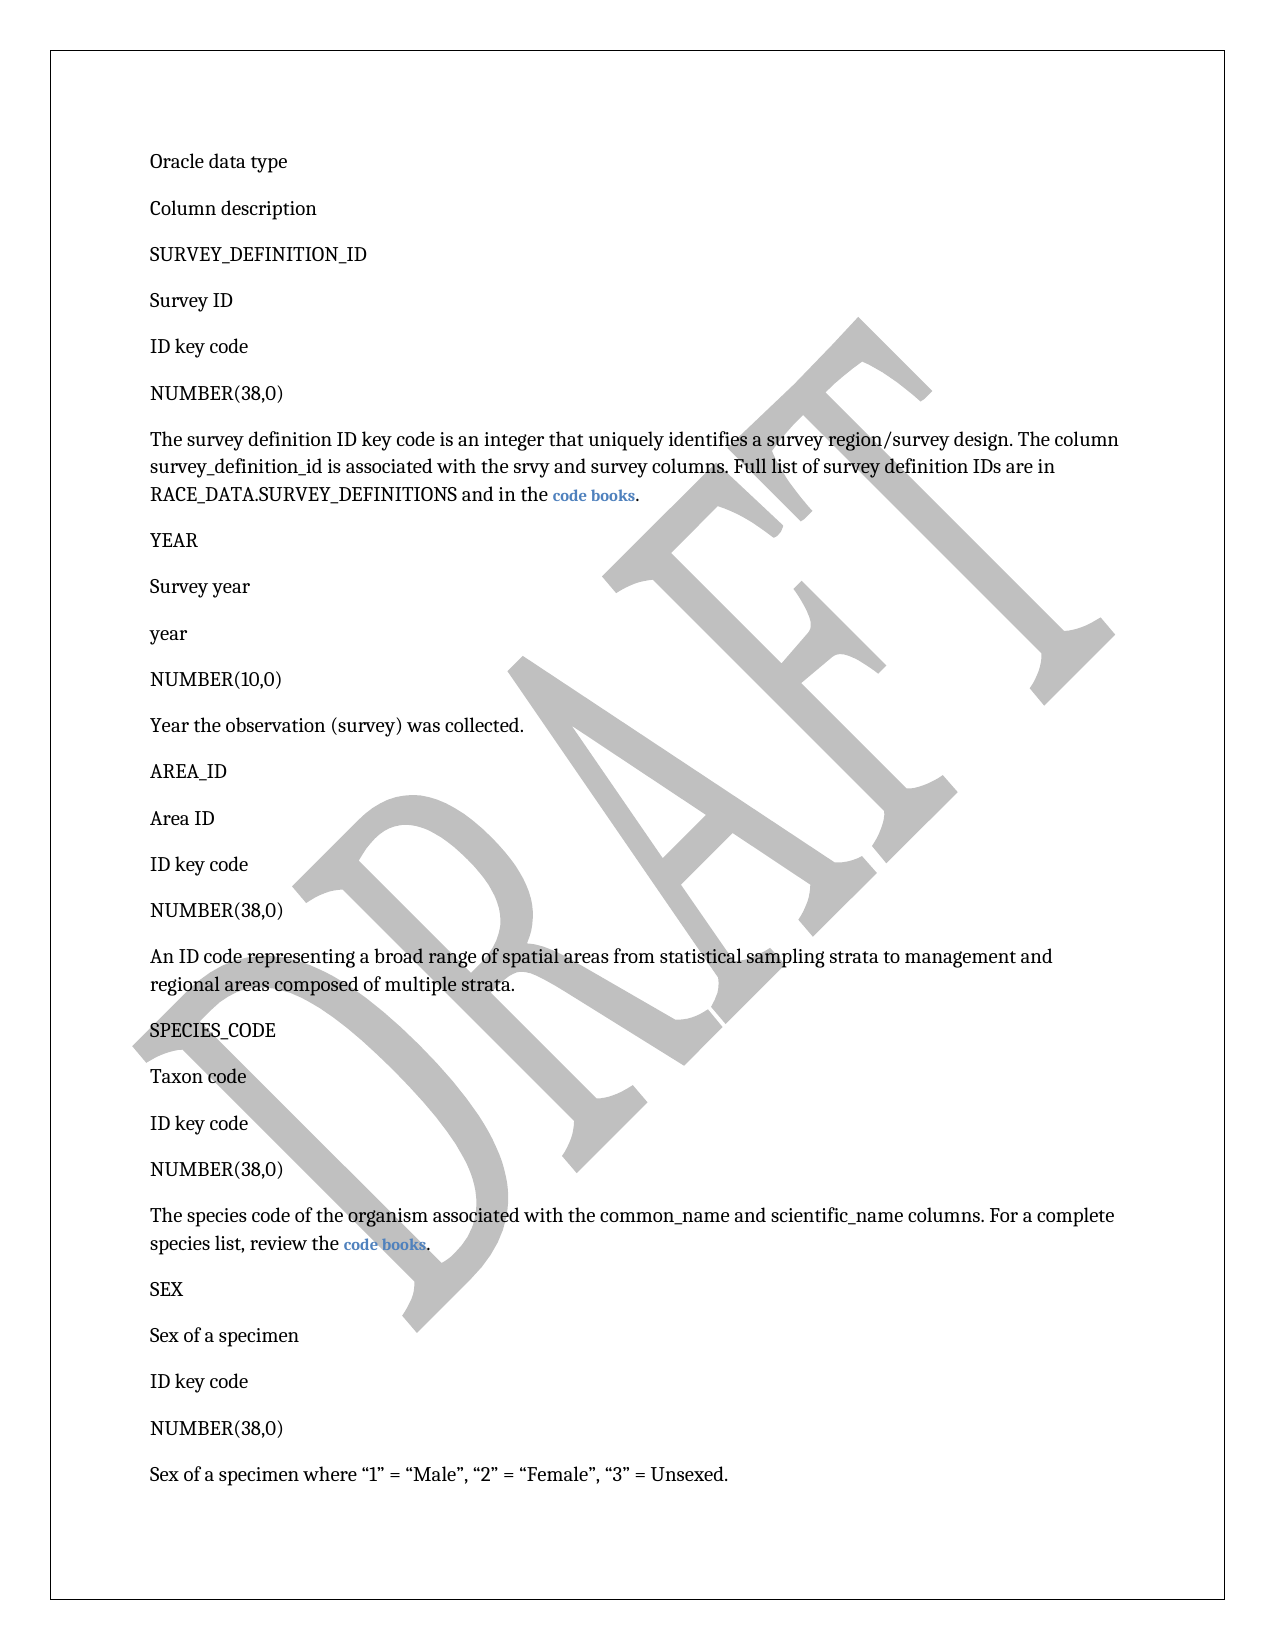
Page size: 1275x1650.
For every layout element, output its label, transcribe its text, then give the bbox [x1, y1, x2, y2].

text Survey ID [150, 289, 1125, 313]
text NUMBER(38,0) [150, 1416, 1125, 1440]
text Year the observation (survey) was collected. [150, 714, 1125, 738]
text Column description [150, 196, 1125, 220]
text NUMBER(10,0) [150, 667, 1125, 691]
text SURVEY_DEFINITION_ID [150, 242, 1125, 266]
text ID key code [150, 335, 1125, 359]
text NUMBER(38,0) [150, 1157, 1125, 1181]
text year [150, 621, 1125, 645]
text ID key code [150, 852, 1125, 876]
text ID key code [150, 1111, 1125, 1135]
text ID key code [150, 1370, 1125, 1394]
text The survey definition ID key code is an integer that uniquely identifies a survey region/survey design. The column survey_definition_id is associated with the srvy and survey columns. Full list of survey definition IDs are in RACE_DATA.SURVEY_DEFINITIONS and in the code books. [150, 427, 1125, 506]
text Taxon code [150, 1065, 1125, 1089]
text An ID code representing a broad range of spatial areas from statistical sampling strata to management and regional areas composed of multiple strata. [150, 945, 1125, 996]
text Oracle data type [150, 150, 1125, 174]
text NUMBER(38,0) [150, 899, 1125, 923]
text YEAR [150, 529, 1125, 553]
text The species code of the organism associated with the common_name and scientific_name columns. For a complete species list, review the code books. [150, 1204, 1125, 1255]
text AREA_ID [150, 760, 1125, 784]
text Survey year [150, 575, 1125, 599]
text SPECIES_CODE [150, 1019, 1125, 1043]
text Sex of a specimen where “1” = “Male”, “2” = “Female”, “3” = Unsexed. [150, 1462, 1125, 1486]
text NUMBER(38,0) [150, 381, 1125, 405]
text SEX [150, 1277, 1125, 1301]
text Sex of a specimen [150, 1324, 1125, 1348]
text Area ID [150, 806, 1125, 830]
